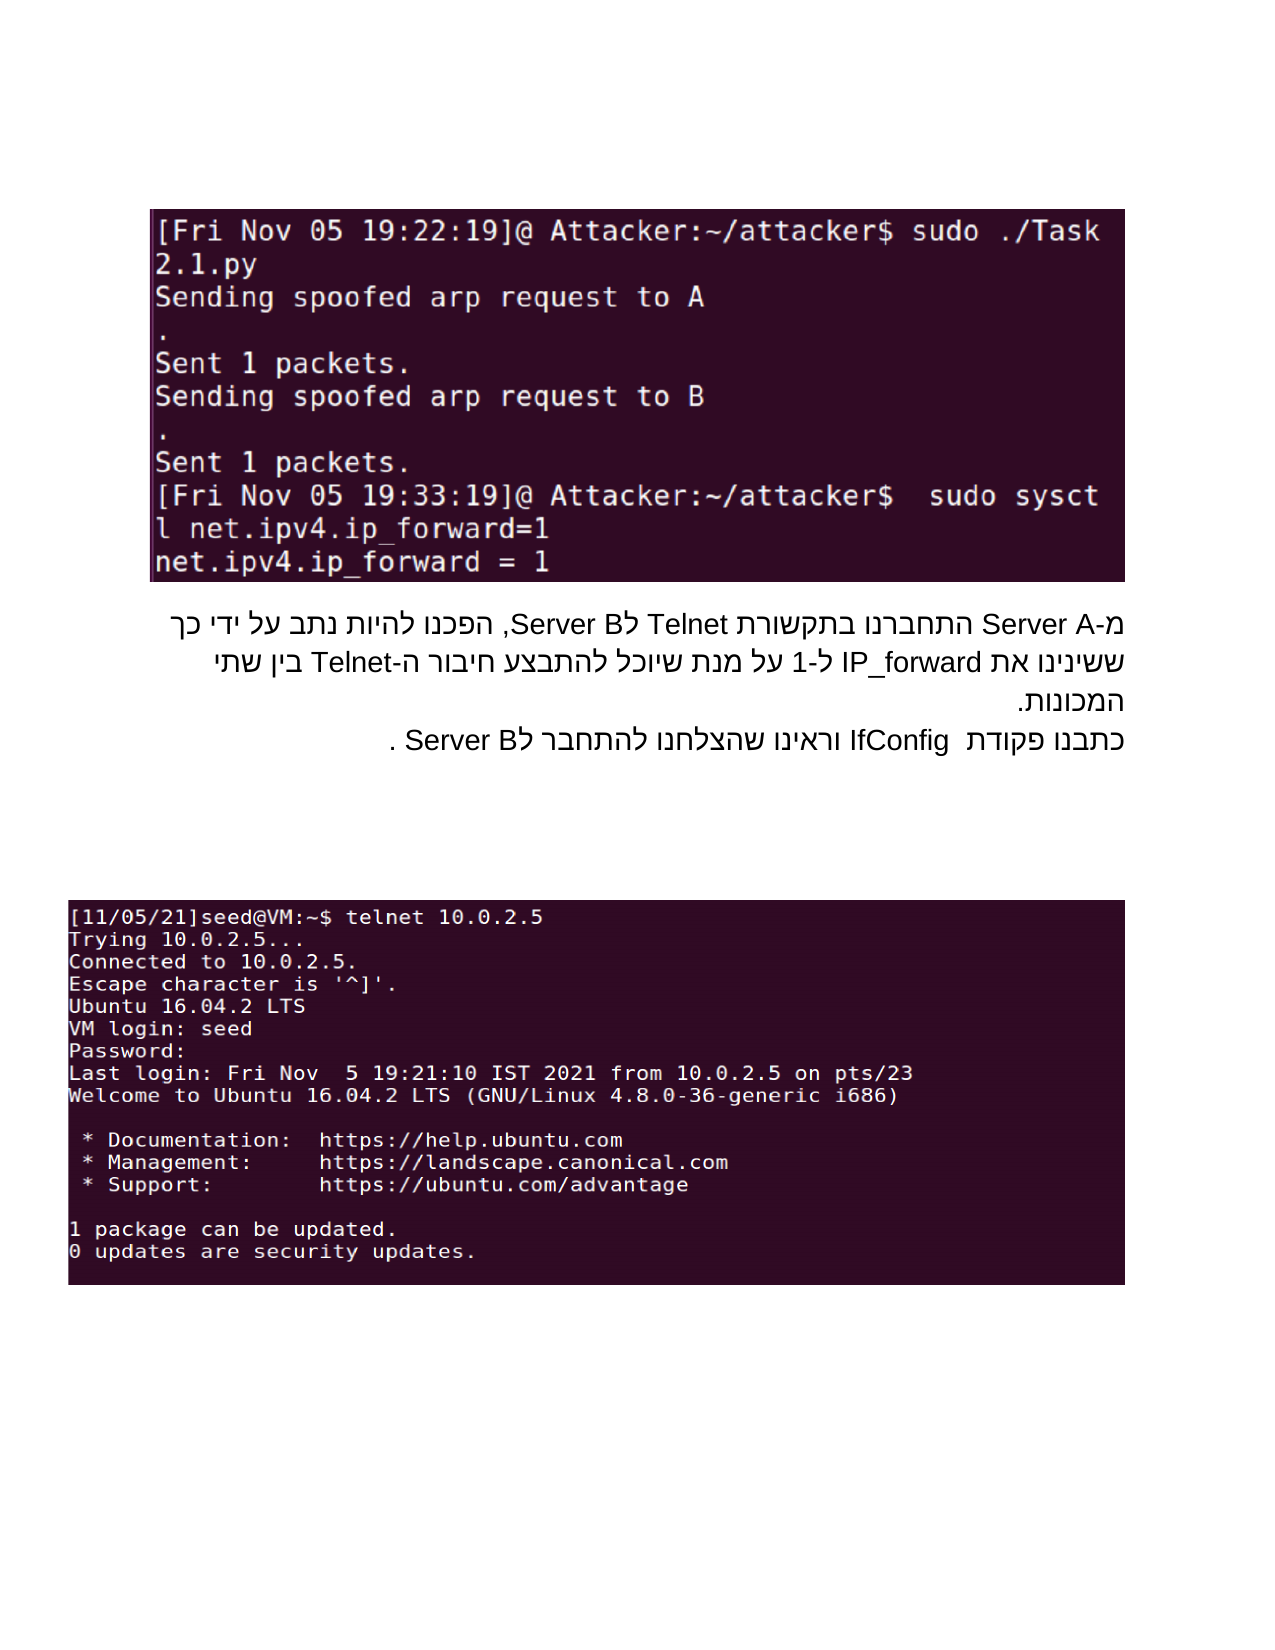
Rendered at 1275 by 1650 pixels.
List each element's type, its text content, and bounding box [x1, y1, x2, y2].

text מ-Server A התחברנו בתקשורת Telnet לServer B, הפכנו להיות נתב על ידי כך ששינינו את IP_forward ל-1 על מנת שיוכל להתבצע חיבור ה-Telnet בין שתי המכונות. כתבנו פקודת IfConfig וראינו שהצלחנו להתחבר לServer B . [150, 607, 1125, 756]
picture [149, 209, 1125, 582]
picture [68, 900, 1125, 1285]
